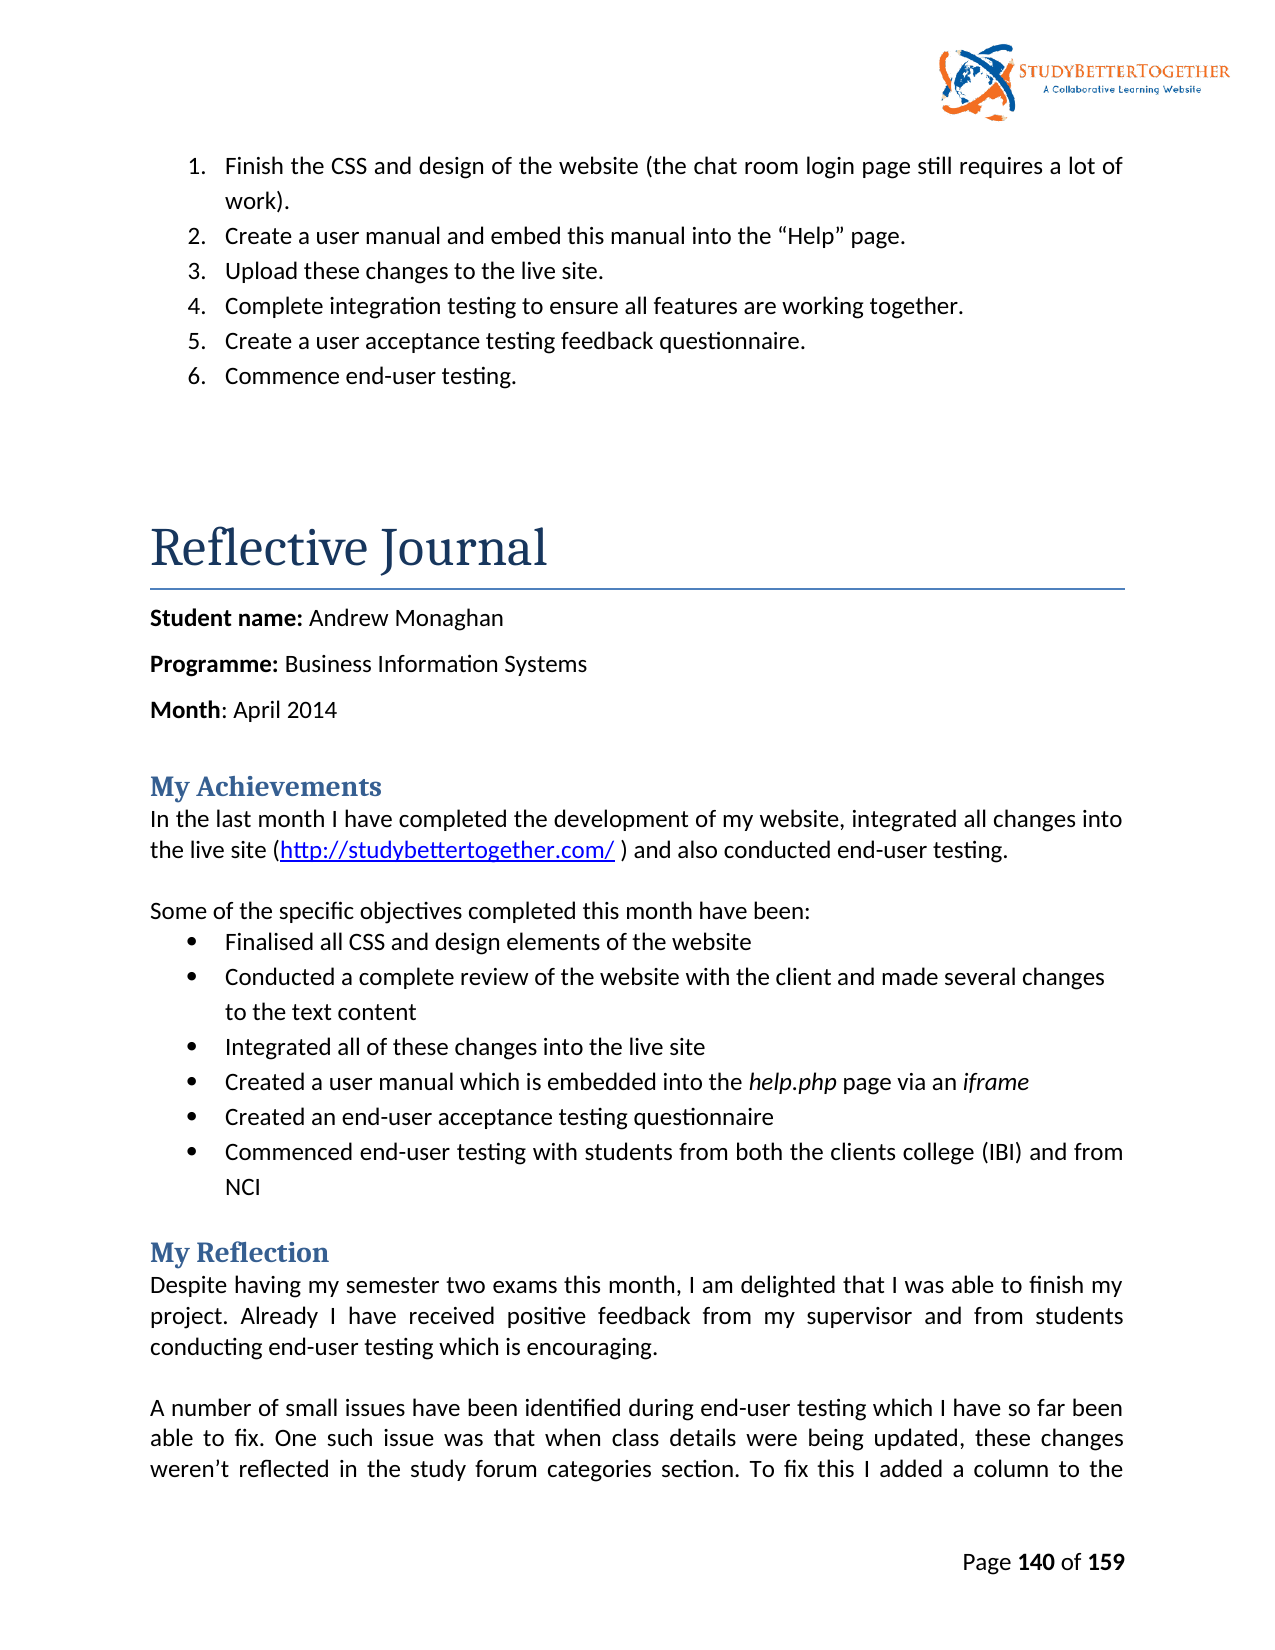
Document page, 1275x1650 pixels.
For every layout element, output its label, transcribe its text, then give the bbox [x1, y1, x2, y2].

list Upload these changes to the live site. [187, 255, 1125, 286]
list Create a user manual and embed this manual into the “Help” page. [187, 220, 1125, 251]
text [150, 1392, 1125, 1483]
list Create a user acceptance testing feedback questionnaire. [187, 325, 1125, 356]
text My Achievements [150, 770, 1125, 803]
list Created a user manual which is embedded into the help.php page via an iframe [187, 1066, 1125, 1096]
text Reflective Journal [150, 517, 1125, 588]
text Despite having my semester two exams this month, I am delighted that I was able to finish my project. Already I have received positive feedback from my supervisor and from students conducting end-user testing which is encouraging. [150, 1270, 1125, 1361]
list Commenced end-user testing with students from both the clients college (IBI) and from NCI [187, 1136, 1125, 1201]
list Conducted a complete review of the website with the client and made several changes to the text content [187, 961, 1125, 1026]
text Month: April 2014 [150, 694, 1125, 724]
list Finalised all CSS and design elements of the website [187, 926, 1125, 956]
text Student name: Andrew Monaghan [150, 602, 1125, 633]
picture [937, 40, 1230, 123]
text In the last month I have completed the development of my website, integrated all changes into the live site (http://studybettertogether.com/ ) and also conducted end-user testing. [150, 803, 1125, 864]
text My Reflection [150, 1236, 1125, 1270]
list Commence end-user testing. [187, 360, 1125, 391]
list Created an end-user acceptance testing questionnaire [187, 1101, 1125, 1131]
text Some of the specific objectives completed this month have been: [150, 895, 1125, 926]
list Finish the CSS and design of the website (the chat room login page still requires a lot of work). [187, 150, 1125, 216]
list Integrated all of these changes into the live site [187, 1031, 1125, 1061]
list Complete integration testing to ensure all features are working together. [187, 290, 1125, 321]
text Programme: Business Information Systems [150, 648, 1125, 678]
